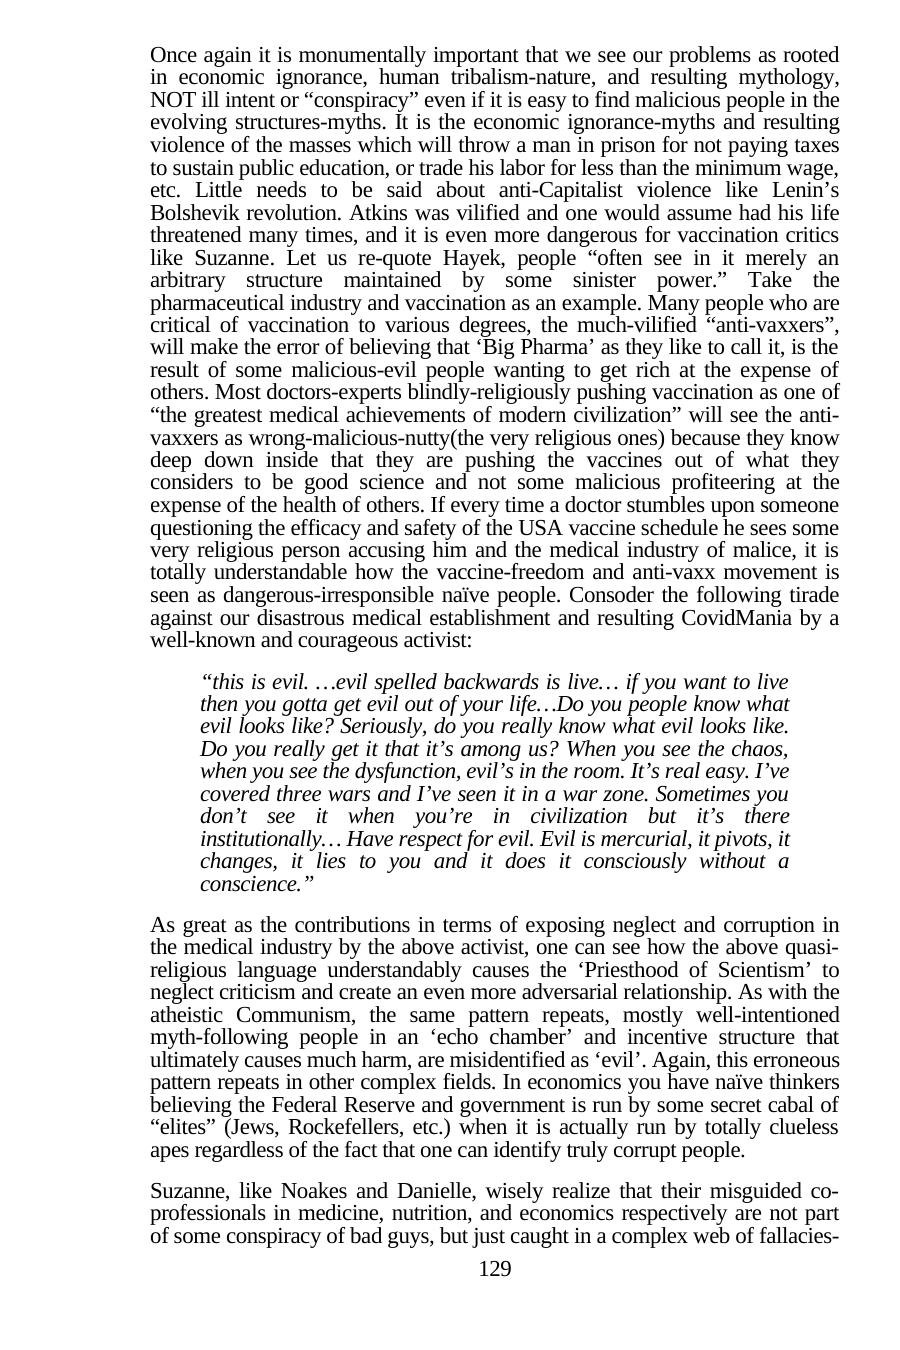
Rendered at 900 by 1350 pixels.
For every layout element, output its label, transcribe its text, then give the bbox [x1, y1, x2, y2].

text As great as the contributions in terms of exposing neglect and corruption in the medical industry by the above activist, one can see how the above quasi-religious language understandably causes the ‘Priesthood of Scientism’ to neglect criticism and create an even more adversarial relationship. As with the atheistic Communism, the same pattern repeats, mostly well-intentioned myth-following people in an ‘echo chamber’ and incentive structure that ultimately causes much harm, are misidentified as ‘evil’. Again, this erroneous pattern repeats in other complex fields. In economics you have naïve thinkers believing the Federal Reserve and government is run by some secret cabal of “elites” (Jews, Rockefellers, etc.) when it is actually run by totally clueless apes regardless of the fact that one can identify truly corrupt people. [150, 915, 840, 1162]
text “this is evil. …evil spelled backwards is live… if you want to live then you gotta get evil out of your life…Do you people know what evil looks like? Seriously, do you really know what evil looks like. Do you really get it that it’s among us? When you see the chaos, when you see the dysfunction, evil’s in the room. It’s real easy. I’ve covered three wars and I’ve seen it in a war zone. Sometimes you don’t see it when you’re in civilization but it’s there institutionally… Have respect for evil. Evil is mercurial, it pivots, it changes, it lies to you and it does it consciously without a conscience.” [200, 671, 790, 896]
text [150, 1181, 840, 1248]
text Once again it is monumentally important that we see our problems as rooted in economic ignorance, human tribalism-nature, and resulting mythology, NOT ill intent or “conspiracy” even if it is easy to find malicious people in the evolving structures-myths. It is the economic ignorance-myths and resulting violence of the masses which will throw a man in prison for not paying taxes to sustain public education, or trade his labor for less than the minimum wage, etc. Little needs to be said about anti-Capitalist violence like Lenin’s Bolshevik revolution. Atkins was vilified and one would assume had his life threatened many times, and it is even more dangerous for vaccination critics like Suzanne. Let us re-quote Hayek, people “often see in it merely an arbitrary structure maintained by some sinister power.” Take the pharmaceutical industry and vaccination as an example. Many people who are critical of vaccination to various degrees, the much-vilified “anti-vaxxers”, will make the error of believing that ‘Big Pharma’ as they like to call it, is the result of some malicious-evil people wanting to get rich at the expense of others. Most doctors-experts blindly-religiously pushing vaccination as one of “the greatest medical achievements of modern civilization” will see the anti-vaxxers as wrong-malicious-nutty(the very religious ones) because they know deep down inside that they are pushing the vaccines out of what they considers to be good science and not some malicious profiteering at the expense of the health of others. If every time a doctor stumbles upon someone questioning the efficacy and safety of the USA vaccine schedule he sees some very religious person accusing him and the medical industry of malice, it is totally understandable how the vaccine-freedom and anti-vaxx movement is seen as dangerous-irresponsible naïve people. Consoder the following tirade against our disastrous medical establishment and resulting CovidMania by a well-known and courageous activist: [150, 45, 840, 652]
